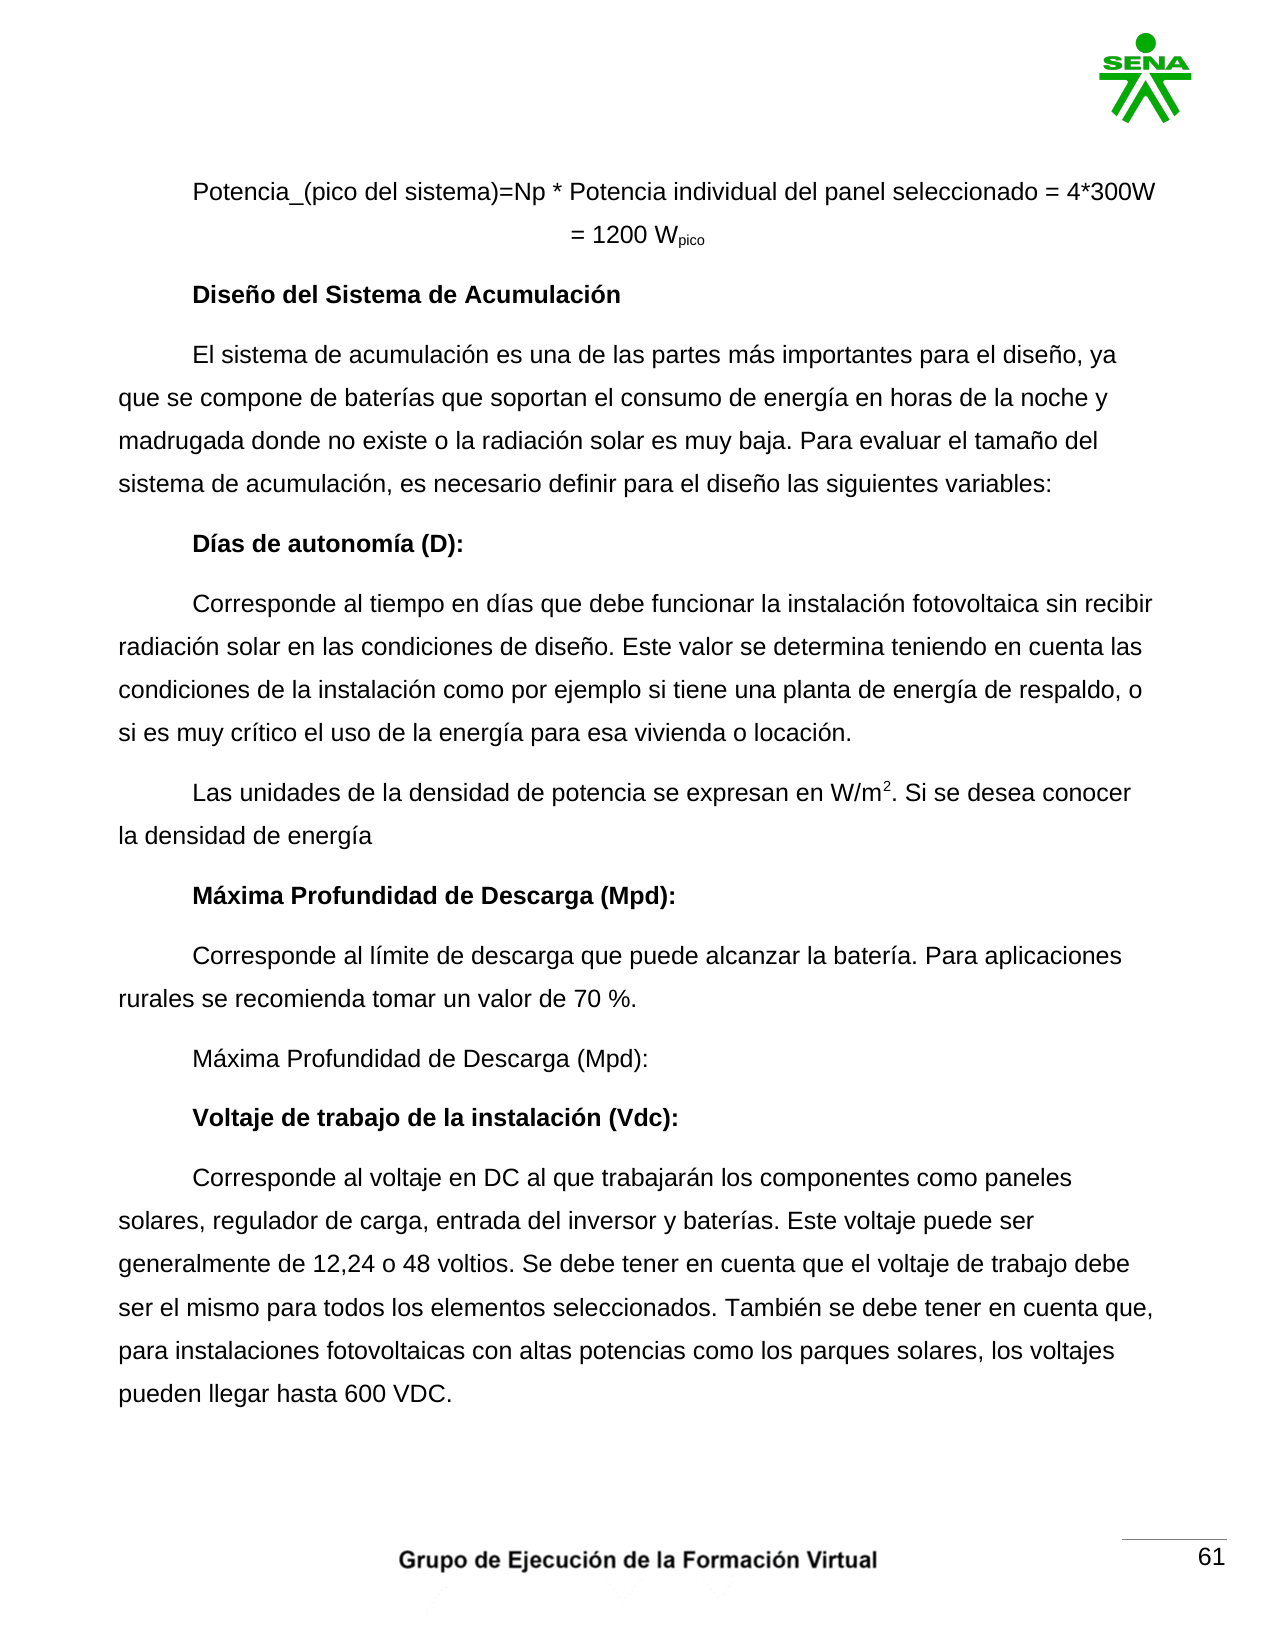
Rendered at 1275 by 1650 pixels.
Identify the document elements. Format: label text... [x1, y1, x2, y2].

text El sistema de acumulación es una de las partes más importantes para el diseño, ya que se compone de baterías que soportan el consumo de energía en horas de la noche y madrugada donde no existe o la radiación solar es muy baja. Para evaluar el tamaño del sistema de acumulación, es necesario definir para el diseño las siguientes variables: [118, 340, 1157, 498]
text Las unidades de la densidad de potencia se expresan en W/m2. Si se desea conocer la densidad de energía [118, 778, 1157, 850]
text Máxima Profundidad de Descarga (Mpd): [118, 881, 1157, 910]
text Días de autonomía (D): [118, 529, 1157, 558]
picture [0, 1500, 1275, 1611]
text Máxima Profundidad de Descarga (Mpd): [118, 1044, 1157, 1072]
text Corresponde al tiempo en días que debe funcionar la instalación fotovoltaica sin recibir radiación solar en las condiciones de diseño. Este valor se determina teniendo en cuenta las condiciones de la instalación como por ejemplo si tiene una planta de energía de respaldo, o si es muy crítico el uso de la energía para esa vivienda o locación. [118, 589, 1157, 747]
text Diseño del Sistema de Acumulación [118, 280, 1157, 309]
text Potencia_(pico del sistema)=Np * Potencia individual del panel seleccionado = 4*300W = 1200 Wpico [118, 177, 1157, 249]
text Corresponde al voltaje en DC al que trabajarán los componentes como paneles solares, regulador de carga, entrada del inversor y baterías. Este voltaje puede ser generalmente de 12,24 o 48 voltios. Se debe tener en cuenta que el voltaje de trabajo debe ser el mismo para todos los elementos seleccionados. También se debe tener en cuenta que, para instalaciones fotovoltaicas con altas potencias como los parques solares, los voltajes pueden llegar hasta 600 VDC. [118, 1163, 1157, 1408]
text Voltaje de trabajo de la instalación (Vdc): [118, 1103, 1157, 1132]
text Corresponde al límite de descarga que puede alcanzar la batería. Para aplicaciones rurales se recomienda tomar un valor de 70 %. [118, 941, 1157, 1013]
picture [1099, 33, 1192, 123]
